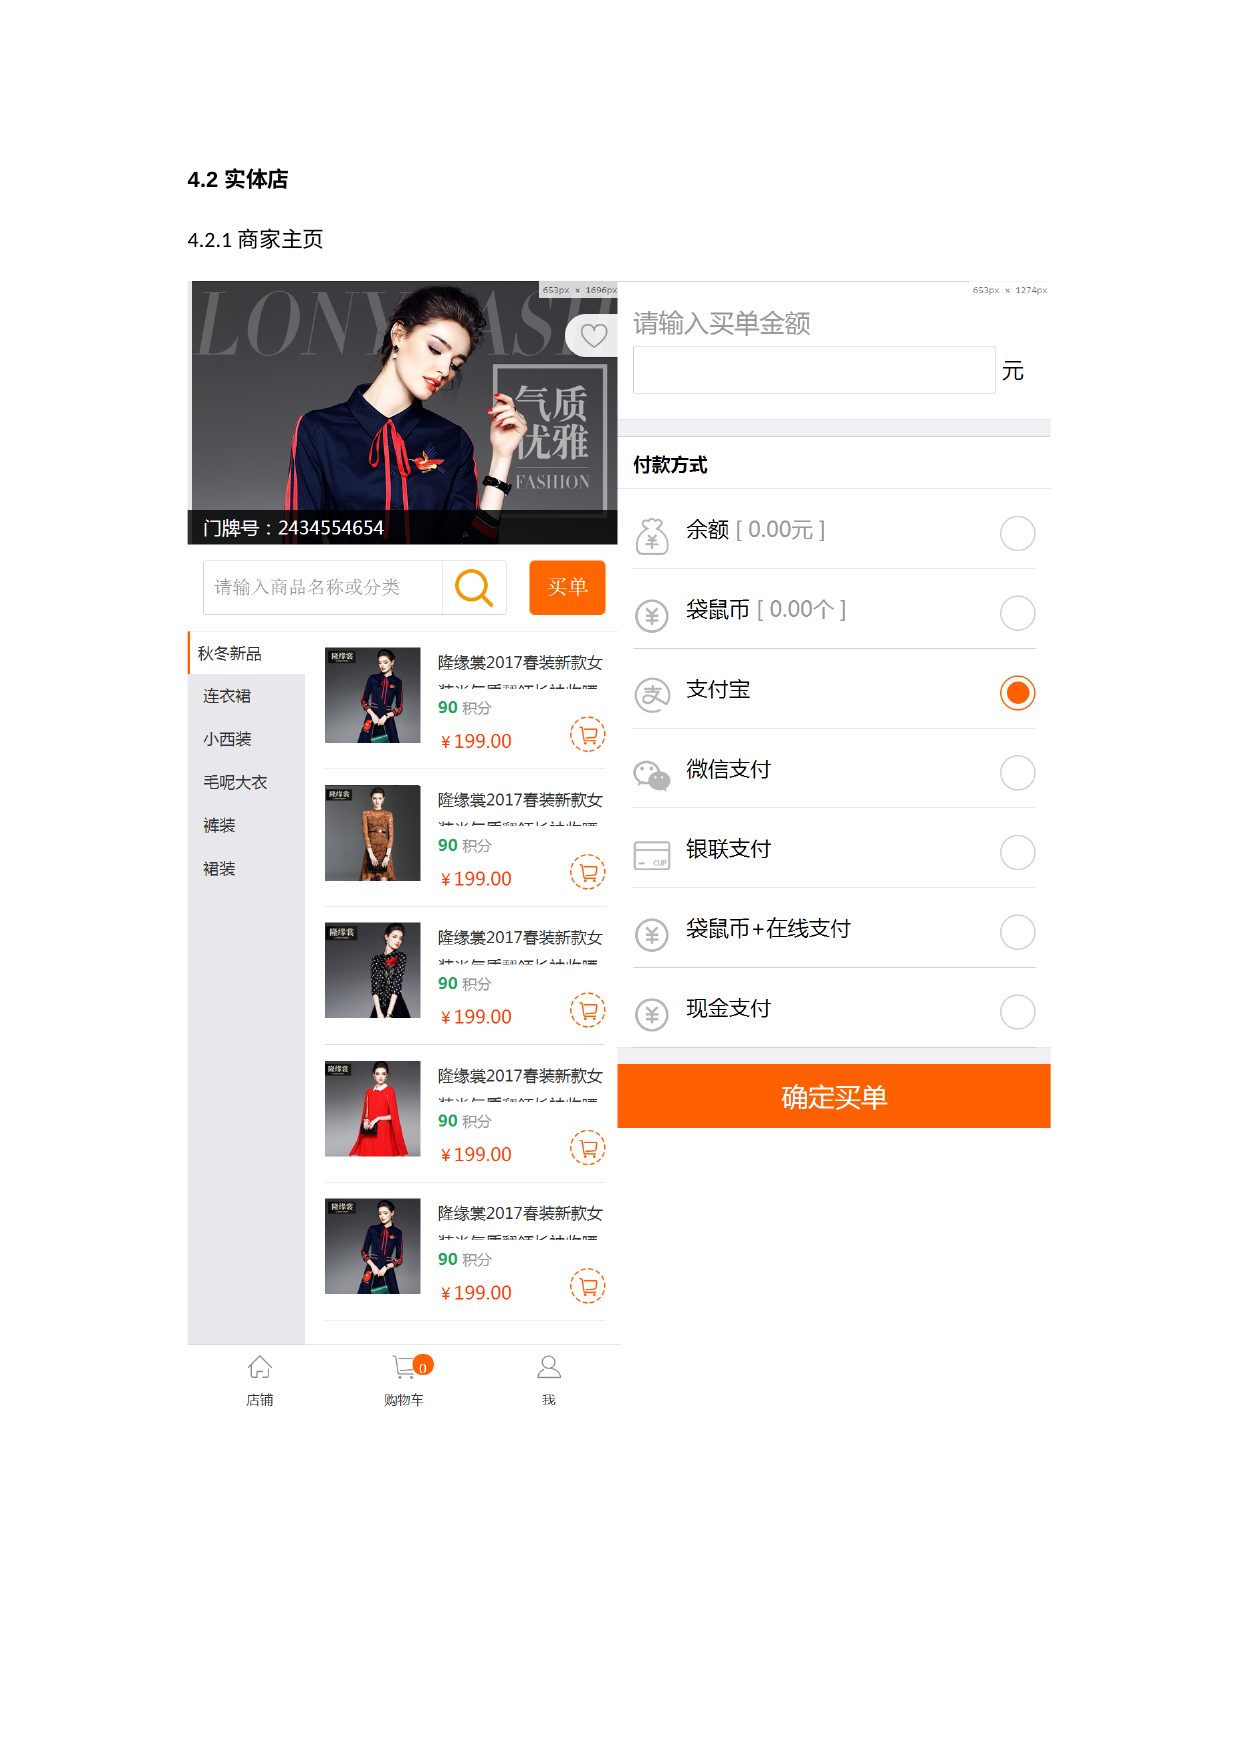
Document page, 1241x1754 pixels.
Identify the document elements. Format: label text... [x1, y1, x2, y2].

picture [187, 281, 1051, 1408]
subtitle 4.2.1 商家主页 [187, 222, 1053, 254]
subtitle 4.2 实体店 [187, 162, 1053, 194]
